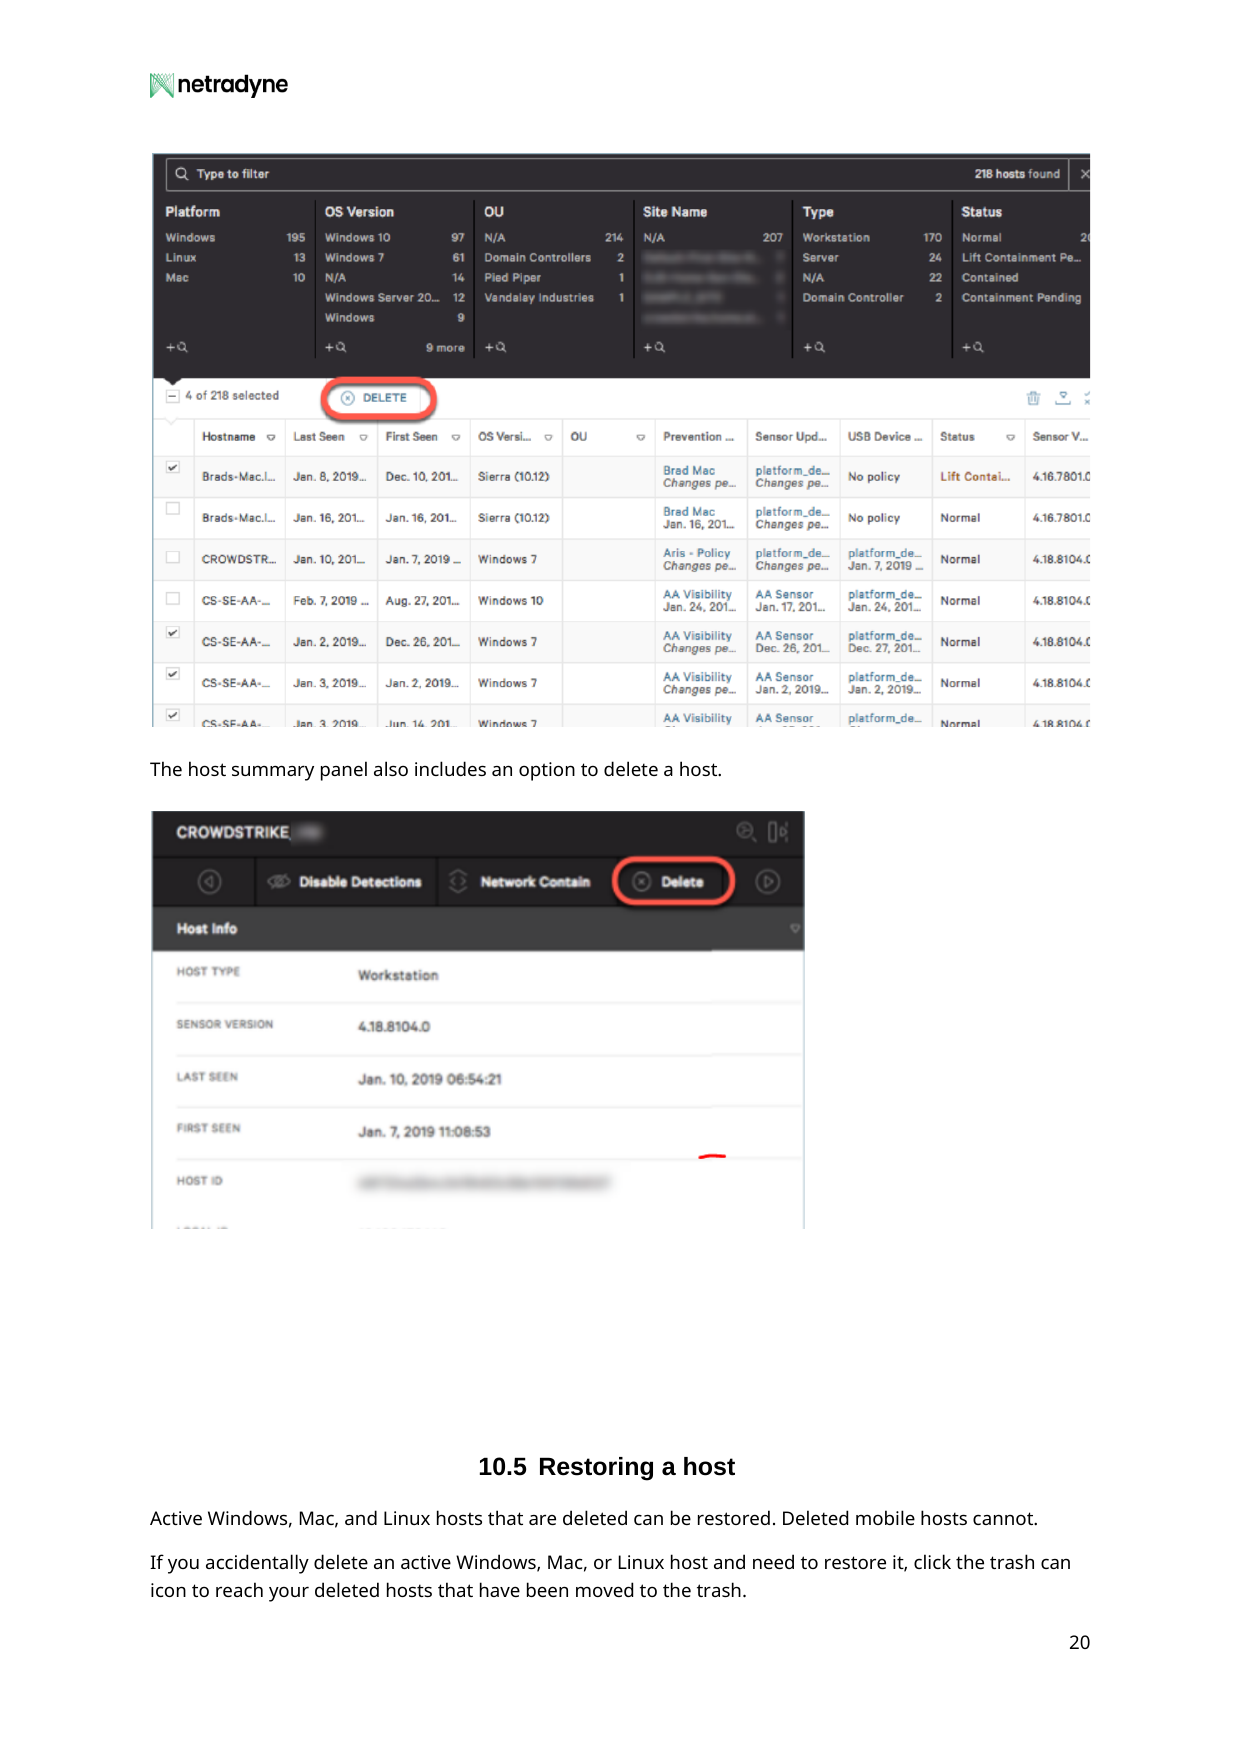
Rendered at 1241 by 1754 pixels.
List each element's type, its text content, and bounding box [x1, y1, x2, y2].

text Active Windows, Mac, and Linux hosts that are deleted can be restored. Deleted mobile hosts cannot. [150, 1505, 1090, 1531]
picture [150, 811, 806, 1229]
subtitle Restoring a host [478, 1452, 1090, 1480]
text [150, 1549, 1090, 1602]
picture [150, 73, 288, 98]
picture [150, 150, 1091, 727]
